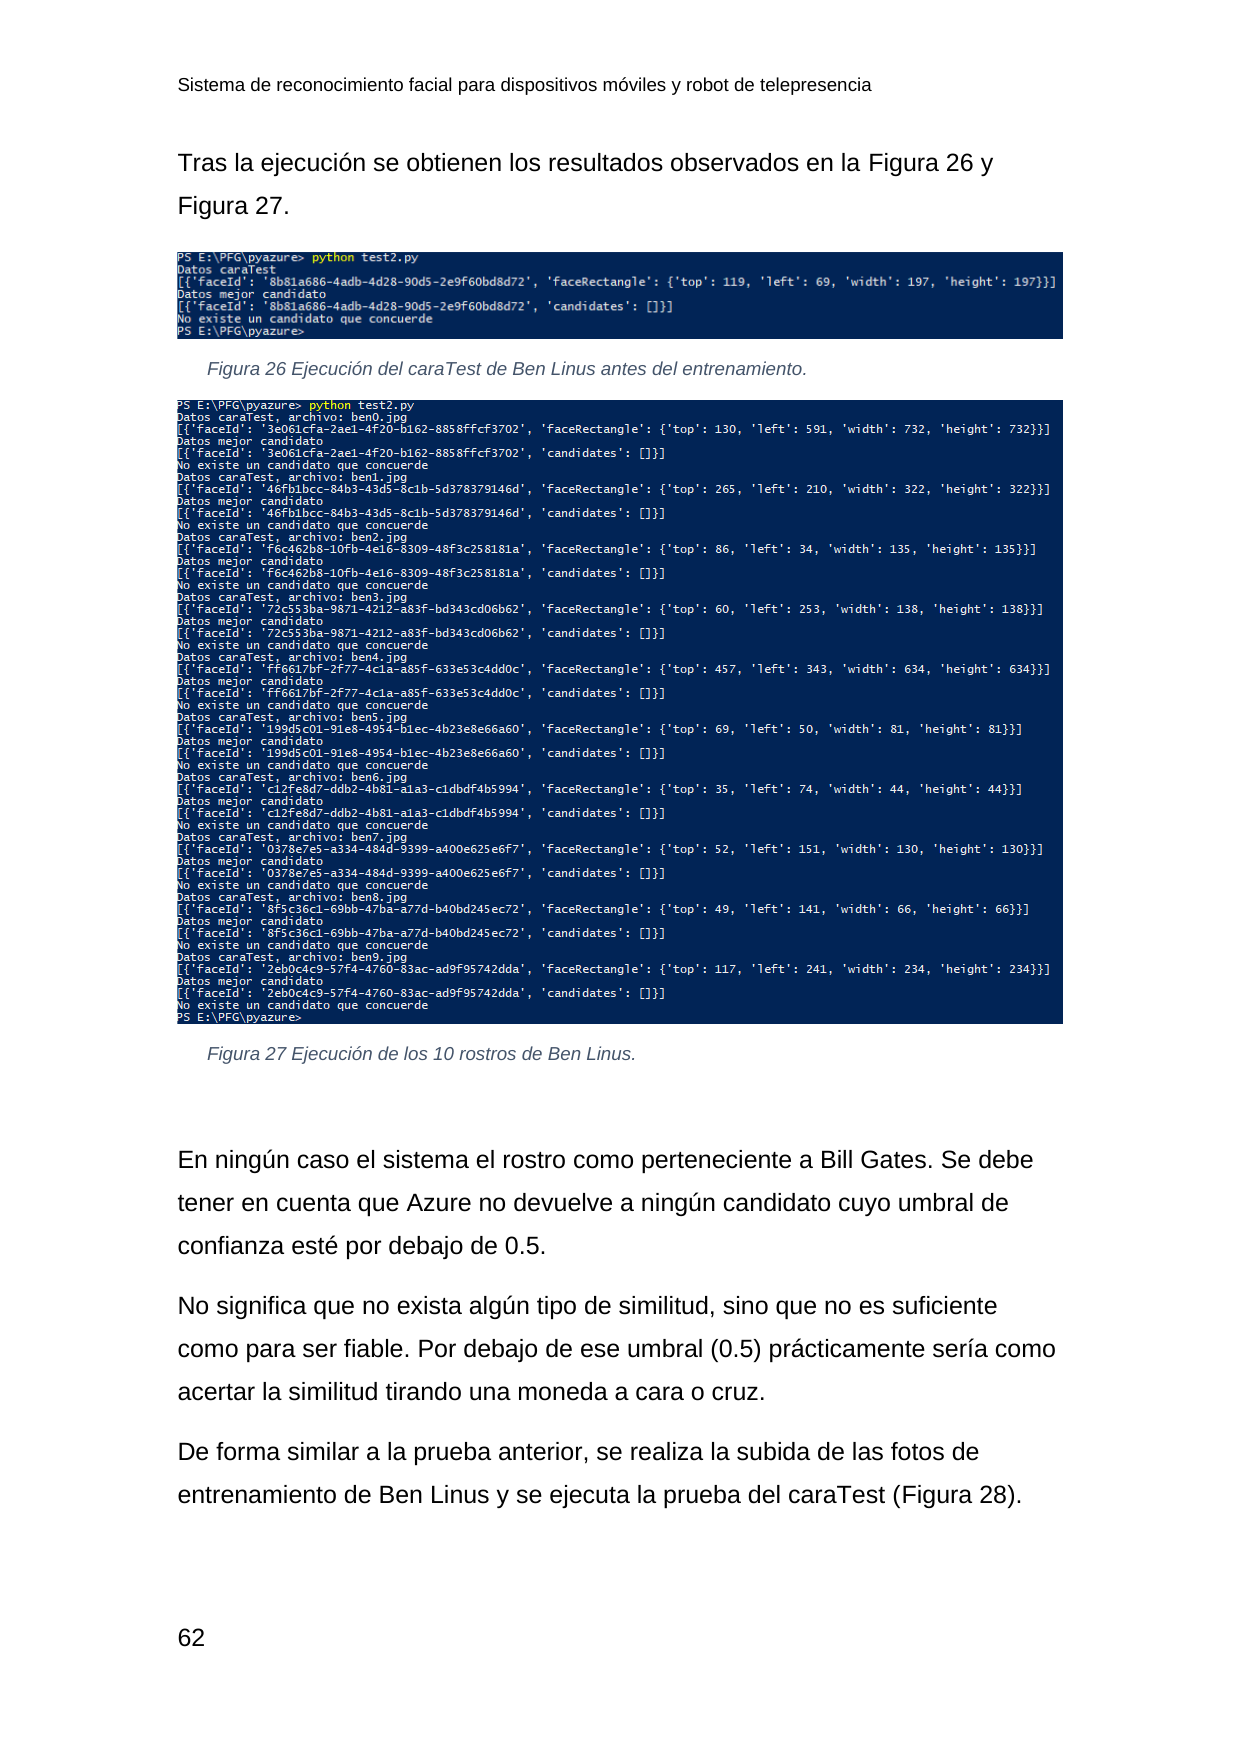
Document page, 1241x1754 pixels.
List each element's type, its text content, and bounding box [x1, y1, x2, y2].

picture [177, 250, 1063, 339]
text De forma similar a la prueba anterior, se realiza la subida de las fotos de entrenamiento de Ben Linus y se ejecuta la prueba del caraTest (Figura 28). [177, 1437, 1063, 1508]
text En ningún caso el sistema el rostro como perteneciente a Bill Gates. Se debe tener en cuenta que Azure no devuelve a ningún candidato cuyo umbral de confianza esté por debajo de 0.5. [177, 1144, 1063, 1259]
text Tras la ejecución se obtienen los resultados observados en la Figura 26 y Figura 27. [177, 148, 1063, 219]
picture [177, 400, 1063, 1024]
text Figura 26 Ejecución del caraTest de Ben Linus antes del entrenamiento. [177, 358, 1063, 379]
text No significa que no exista algún tipo de similitud, sino que no es suficiente como para ser fiable. Por debajo de ese umbral (0.5) prácticamente sería como acertar la similitud tirando una moneda a cara o cruz. [177, 1291, 1063, 1406]
text Figura 27 Ejecución de los 10 rostros de Ben Linus. [177, 1042, 1063, 1064]
